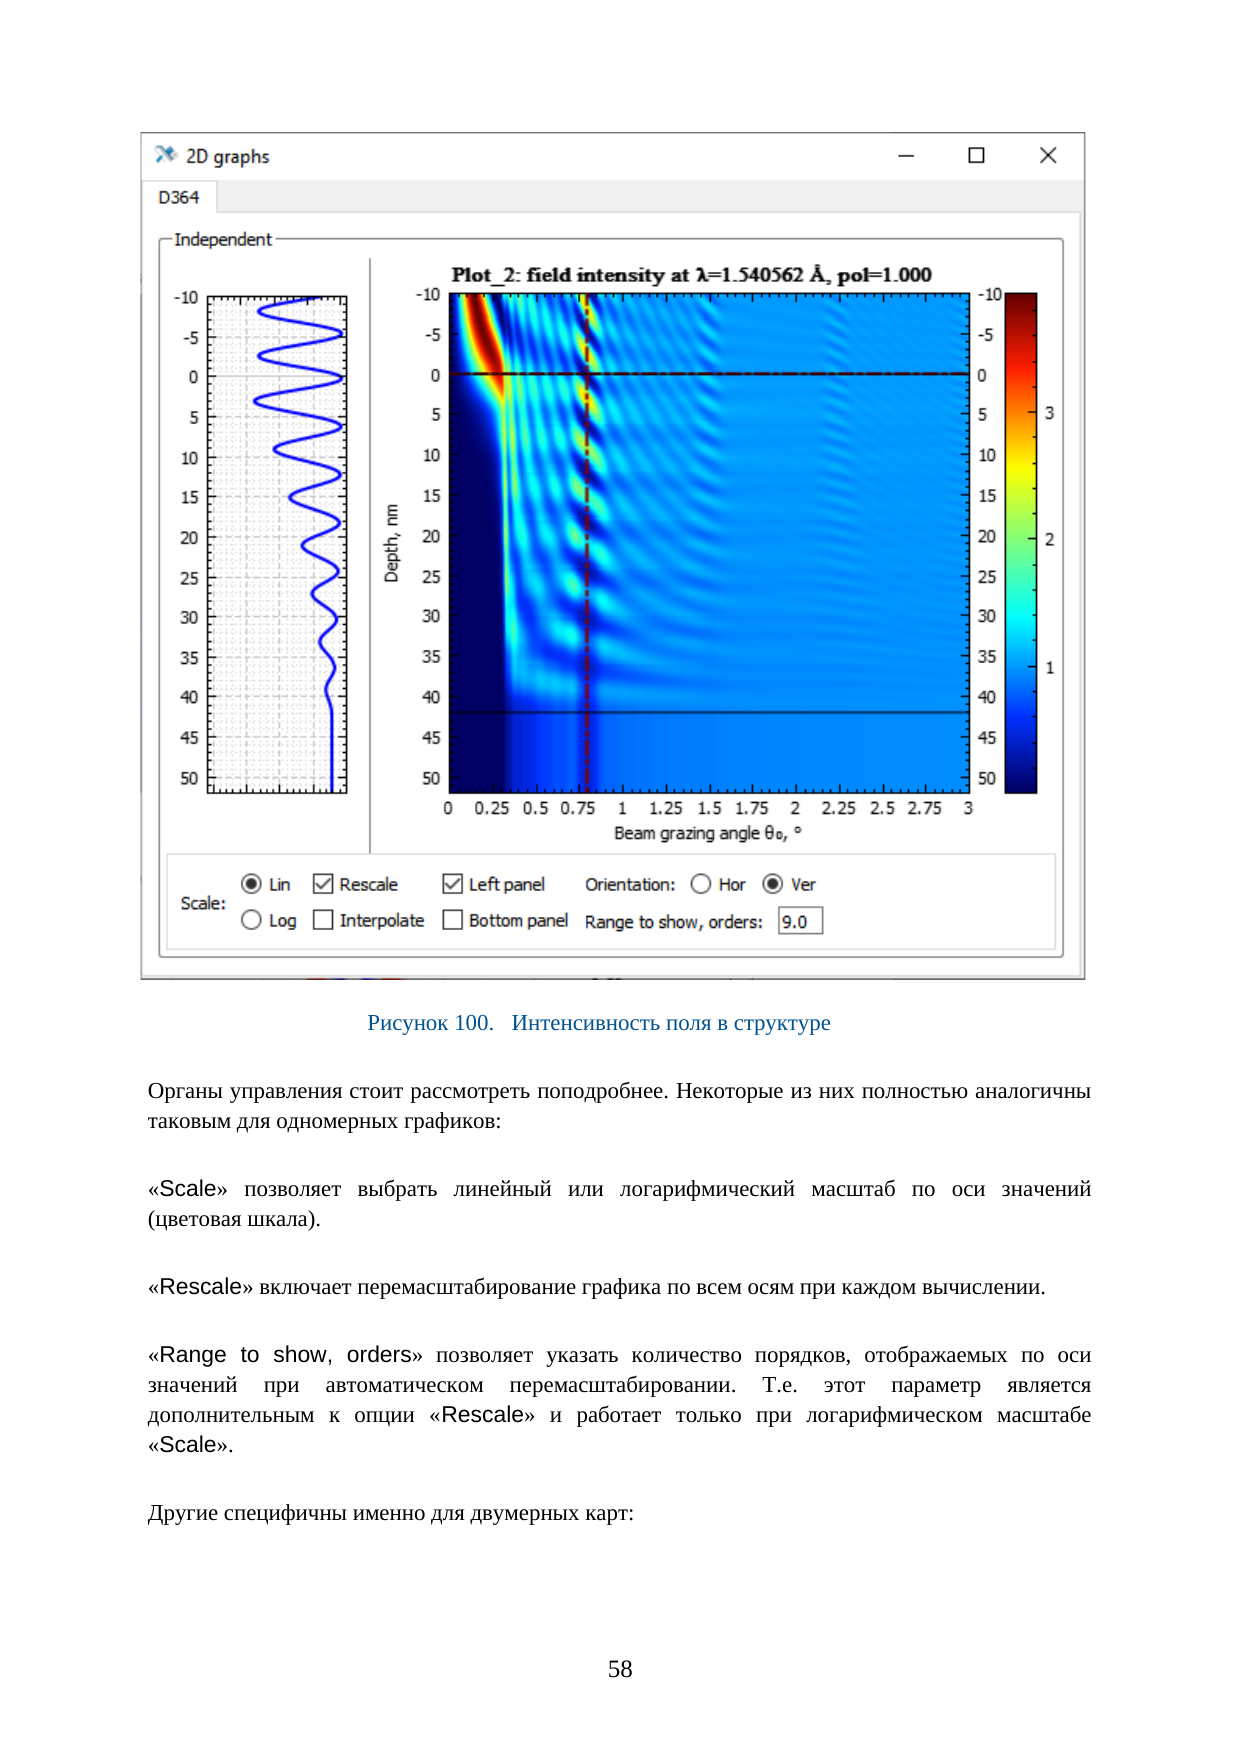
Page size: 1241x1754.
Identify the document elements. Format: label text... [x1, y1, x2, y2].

text Органы управления стоит рассмотреть поподробнее. Некоторые из них полностью аналогичны таковым для одномерных графиков: [148, 1077, 1093, 1133]
text Другие специфичны именно для двумерных карт: [148, 1499, 1093, 1526]
text «Rescale» включает перемасштабирование графика по всем осям при каждом вычислении. [148, 1273, 1093, 1299]
picture [140, 132, 1086, 980]
text «Scale» позволяет выбрать линейный или логарифмический масштаб по оси значений (цветовая шкала). [148, 1174, 1093, 1231]
text «Range to show, orders» позволяет указать количество порядков, отображаемых по оси значений при автоматическом перемасштабировании. Т.е. этот параметр является дополнительным к опции «Rescale» и работает только при логарифмическом масштабе «Scale». [148, 1341, 1093, 1458]
